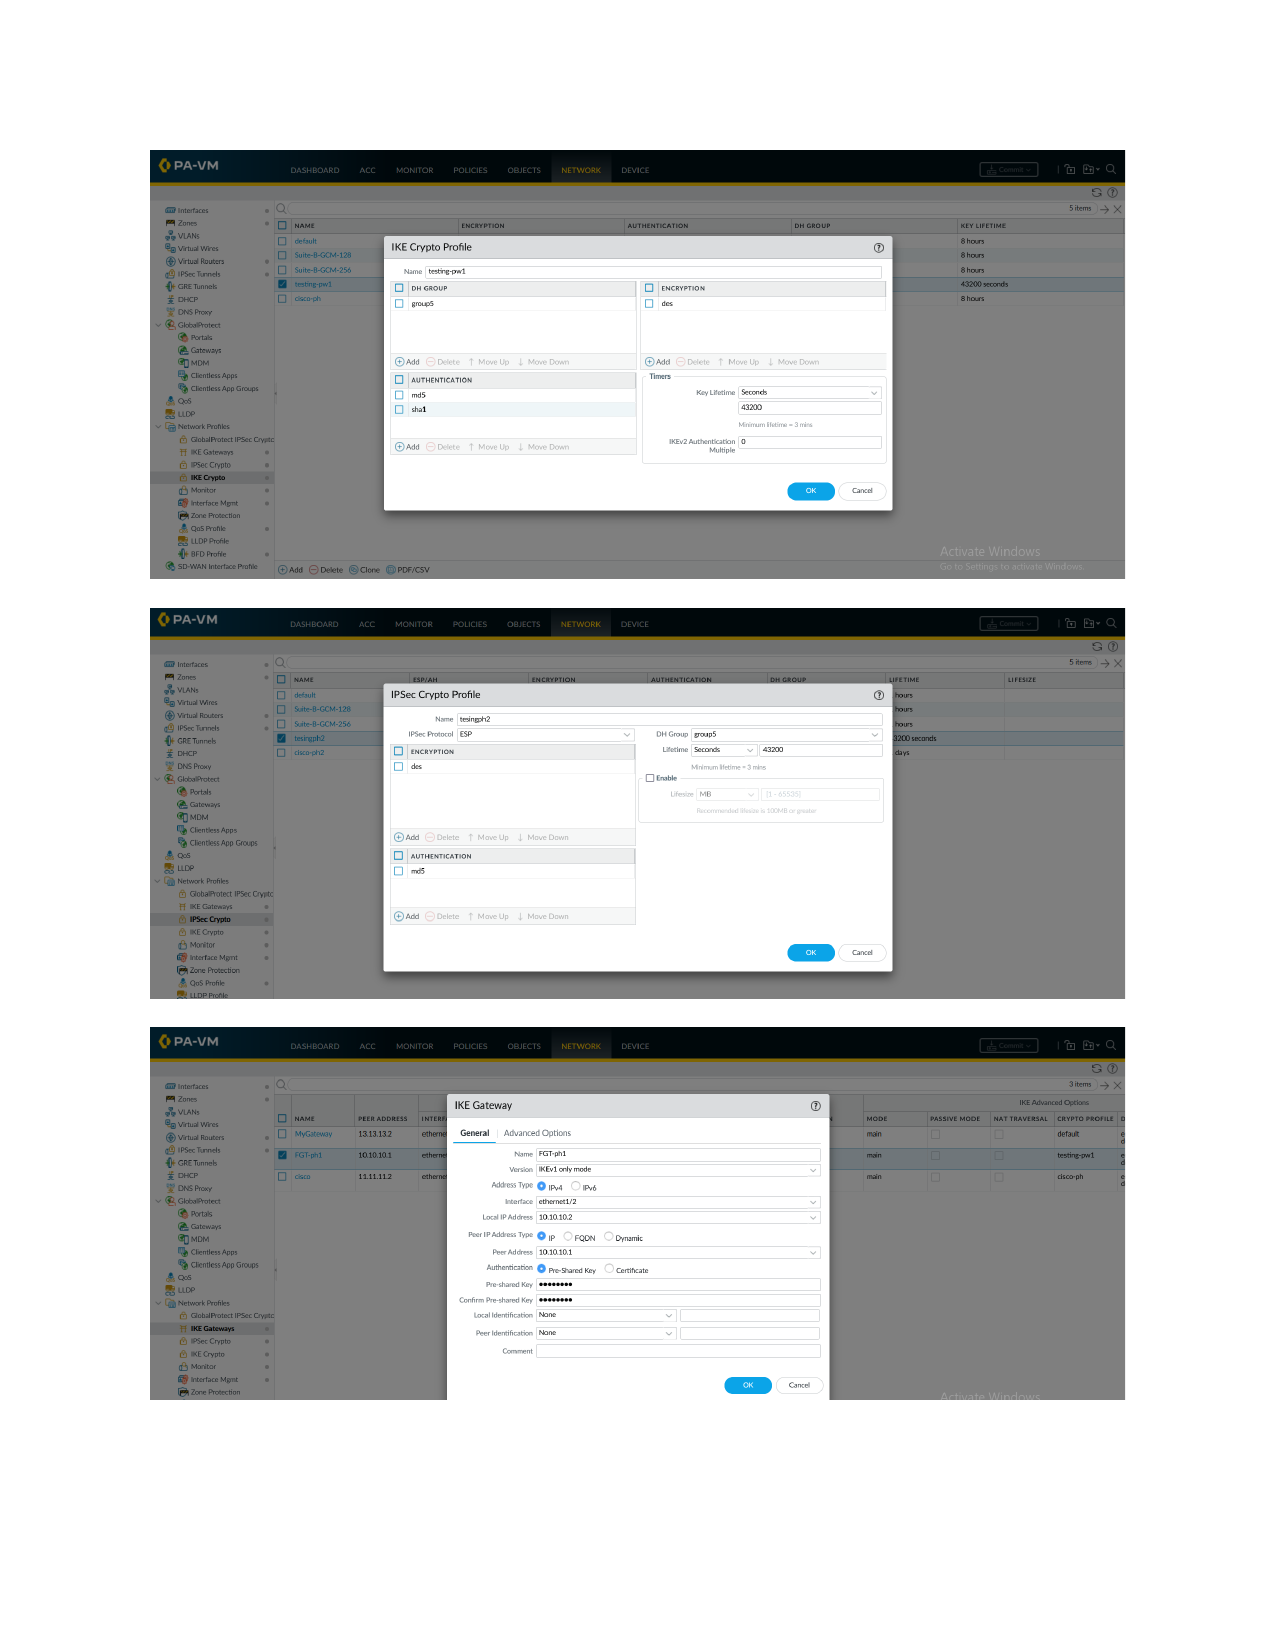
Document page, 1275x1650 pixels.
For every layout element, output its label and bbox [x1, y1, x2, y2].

picture [150, 150, 1125, 579]
picture [150, 608, 1125, 999]
picture [150, 1027, 1125, 1400]
